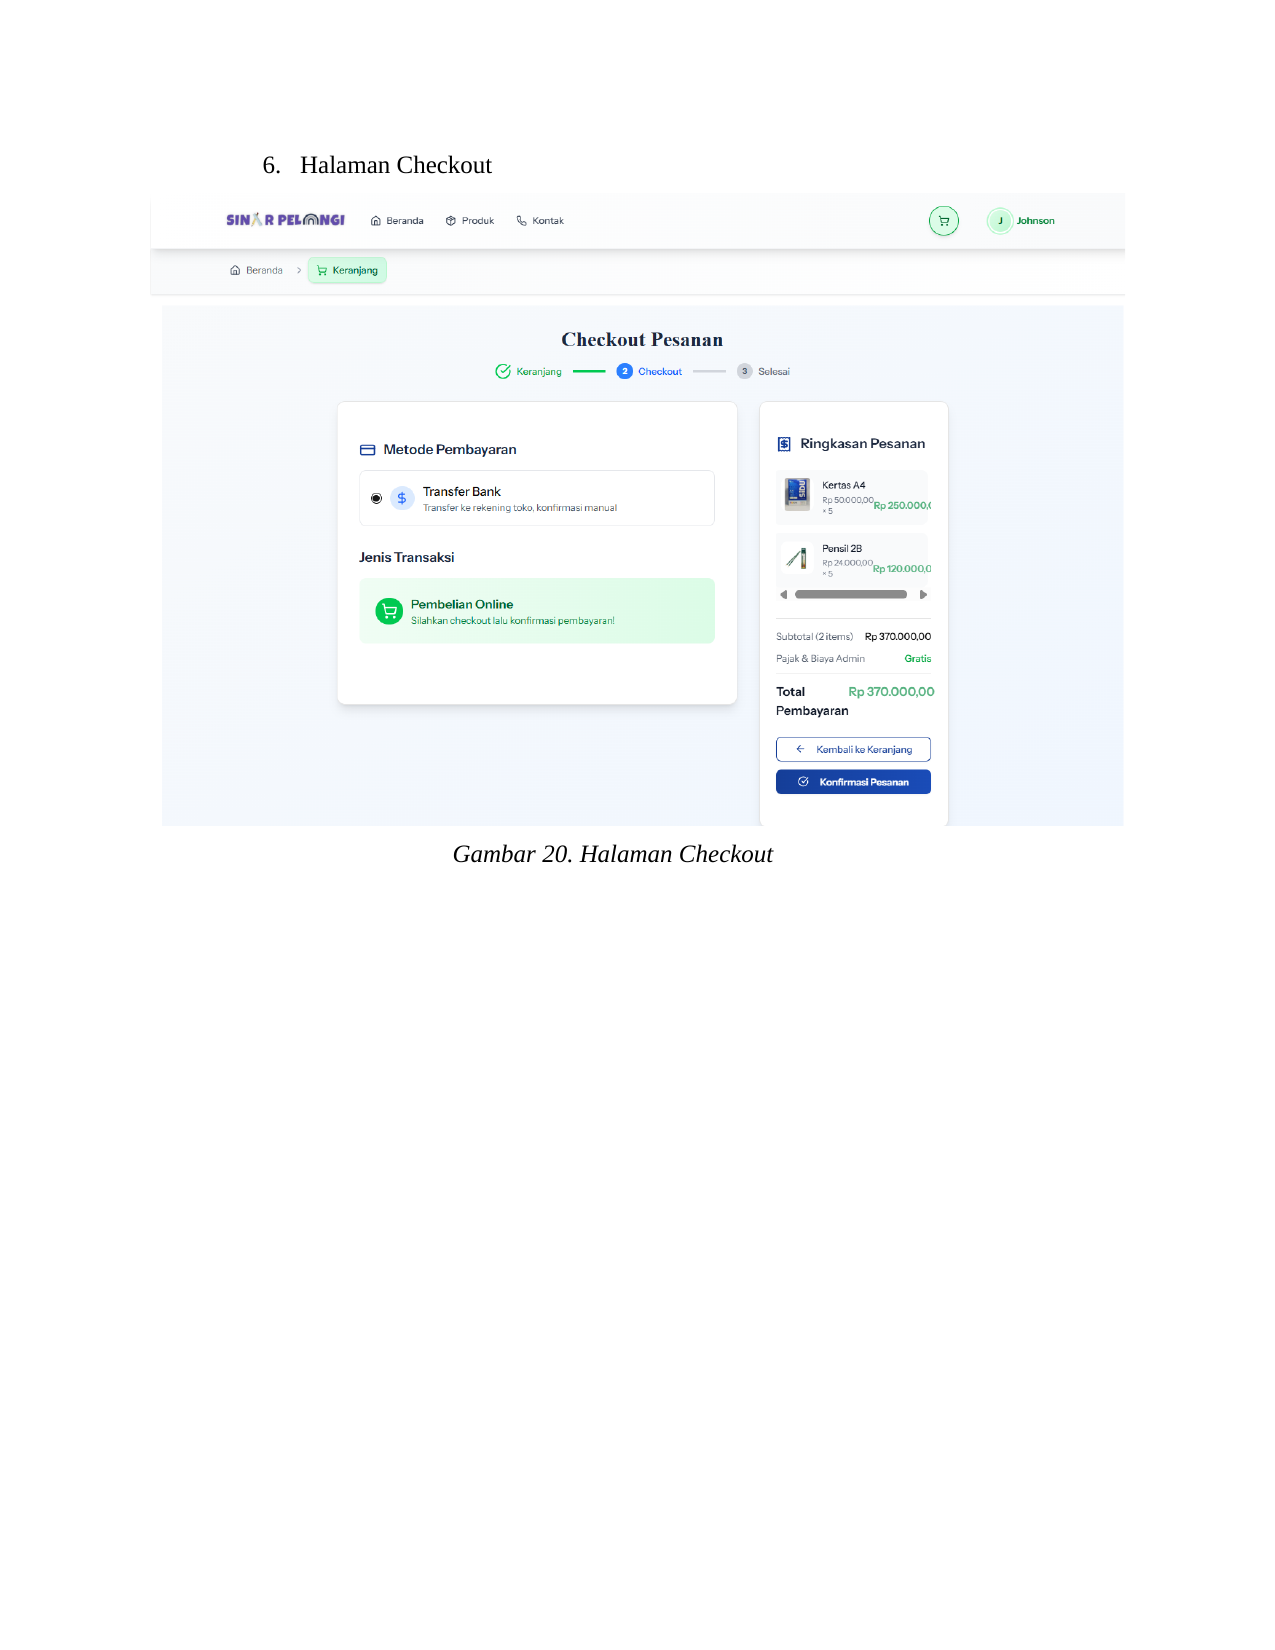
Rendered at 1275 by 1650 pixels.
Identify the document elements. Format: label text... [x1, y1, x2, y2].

list Halaman Checkout [262, 150, 1125, 179]
picture [150, 193, 1125, 826]
text Gambar 20. Halaman Checkout [225, 839, 1003, 868]
